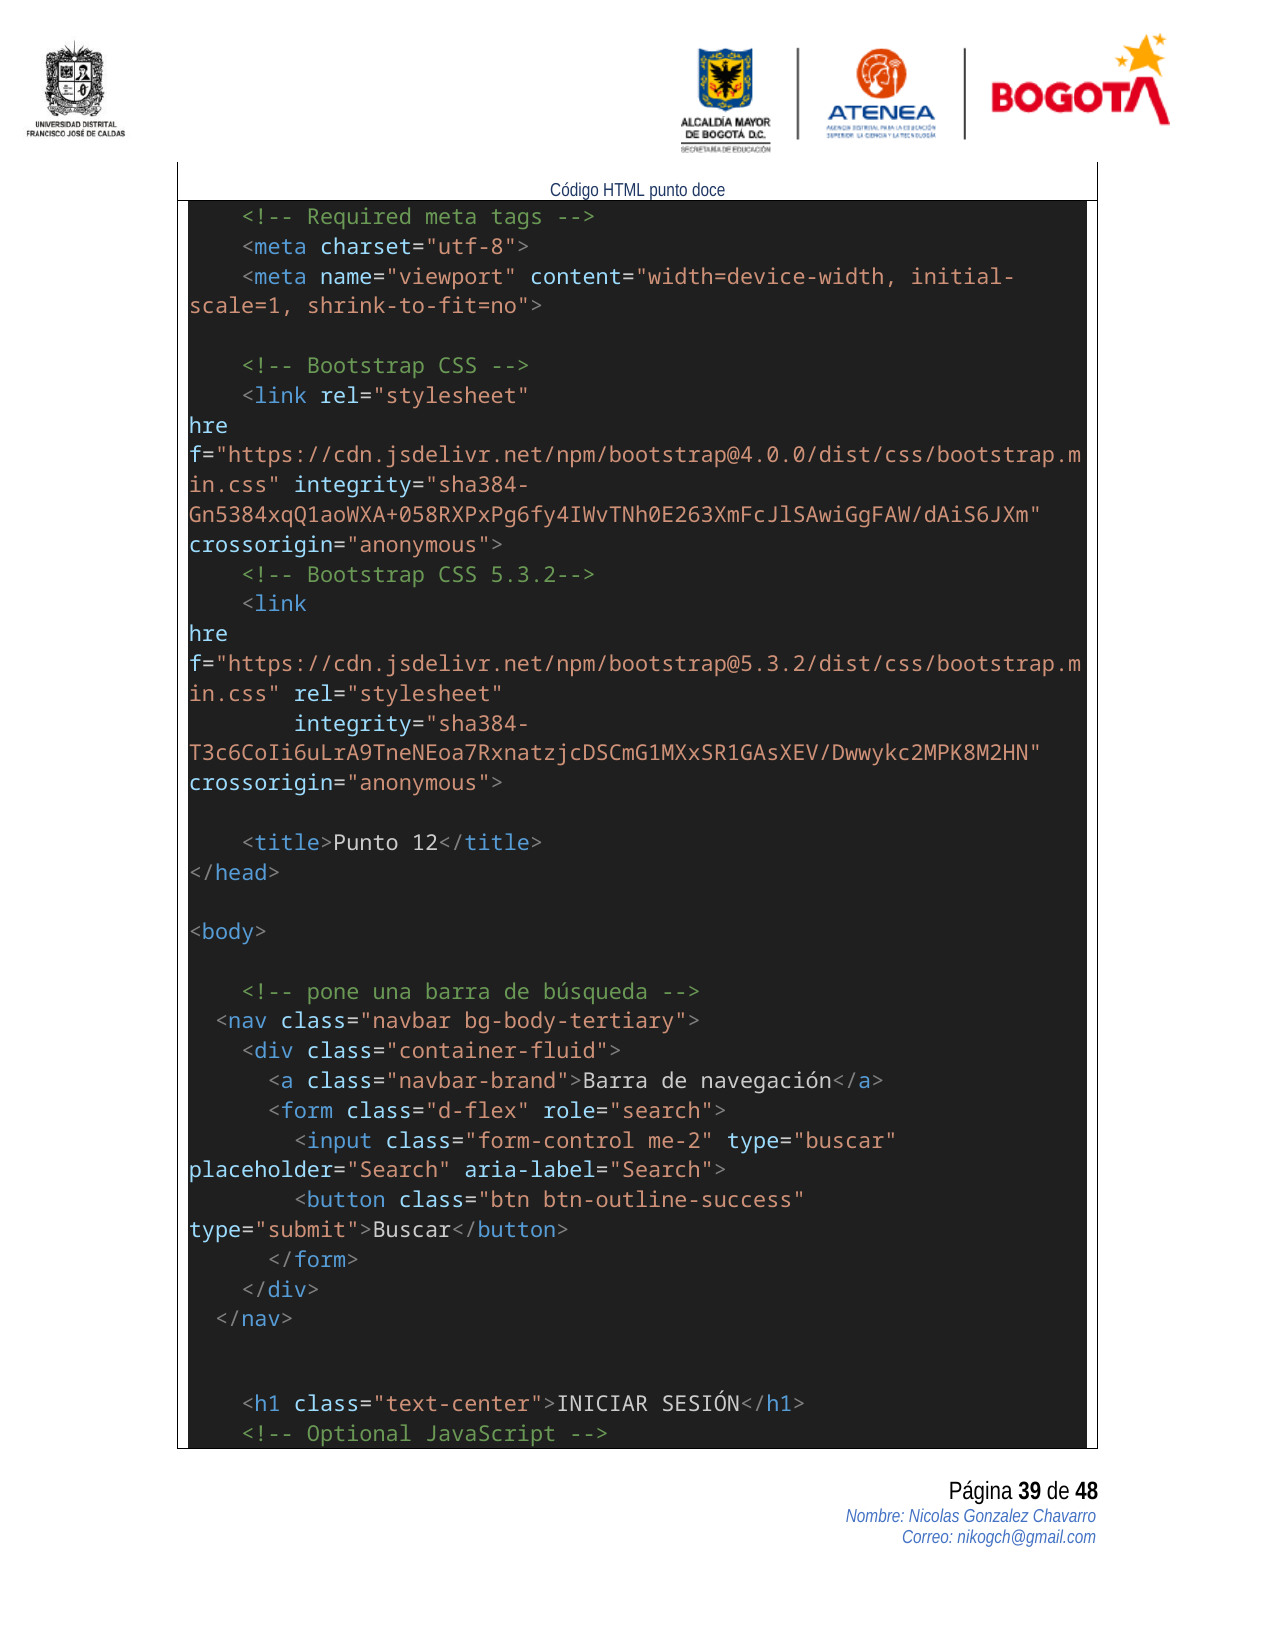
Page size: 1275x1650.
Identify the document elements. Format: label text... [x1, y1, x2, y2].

table_header Código HTML punto doce [178, 161, 1097, 200]
picture [0, 20, 1255, 161]
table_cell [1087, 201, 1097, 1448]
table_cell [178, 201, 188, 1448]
